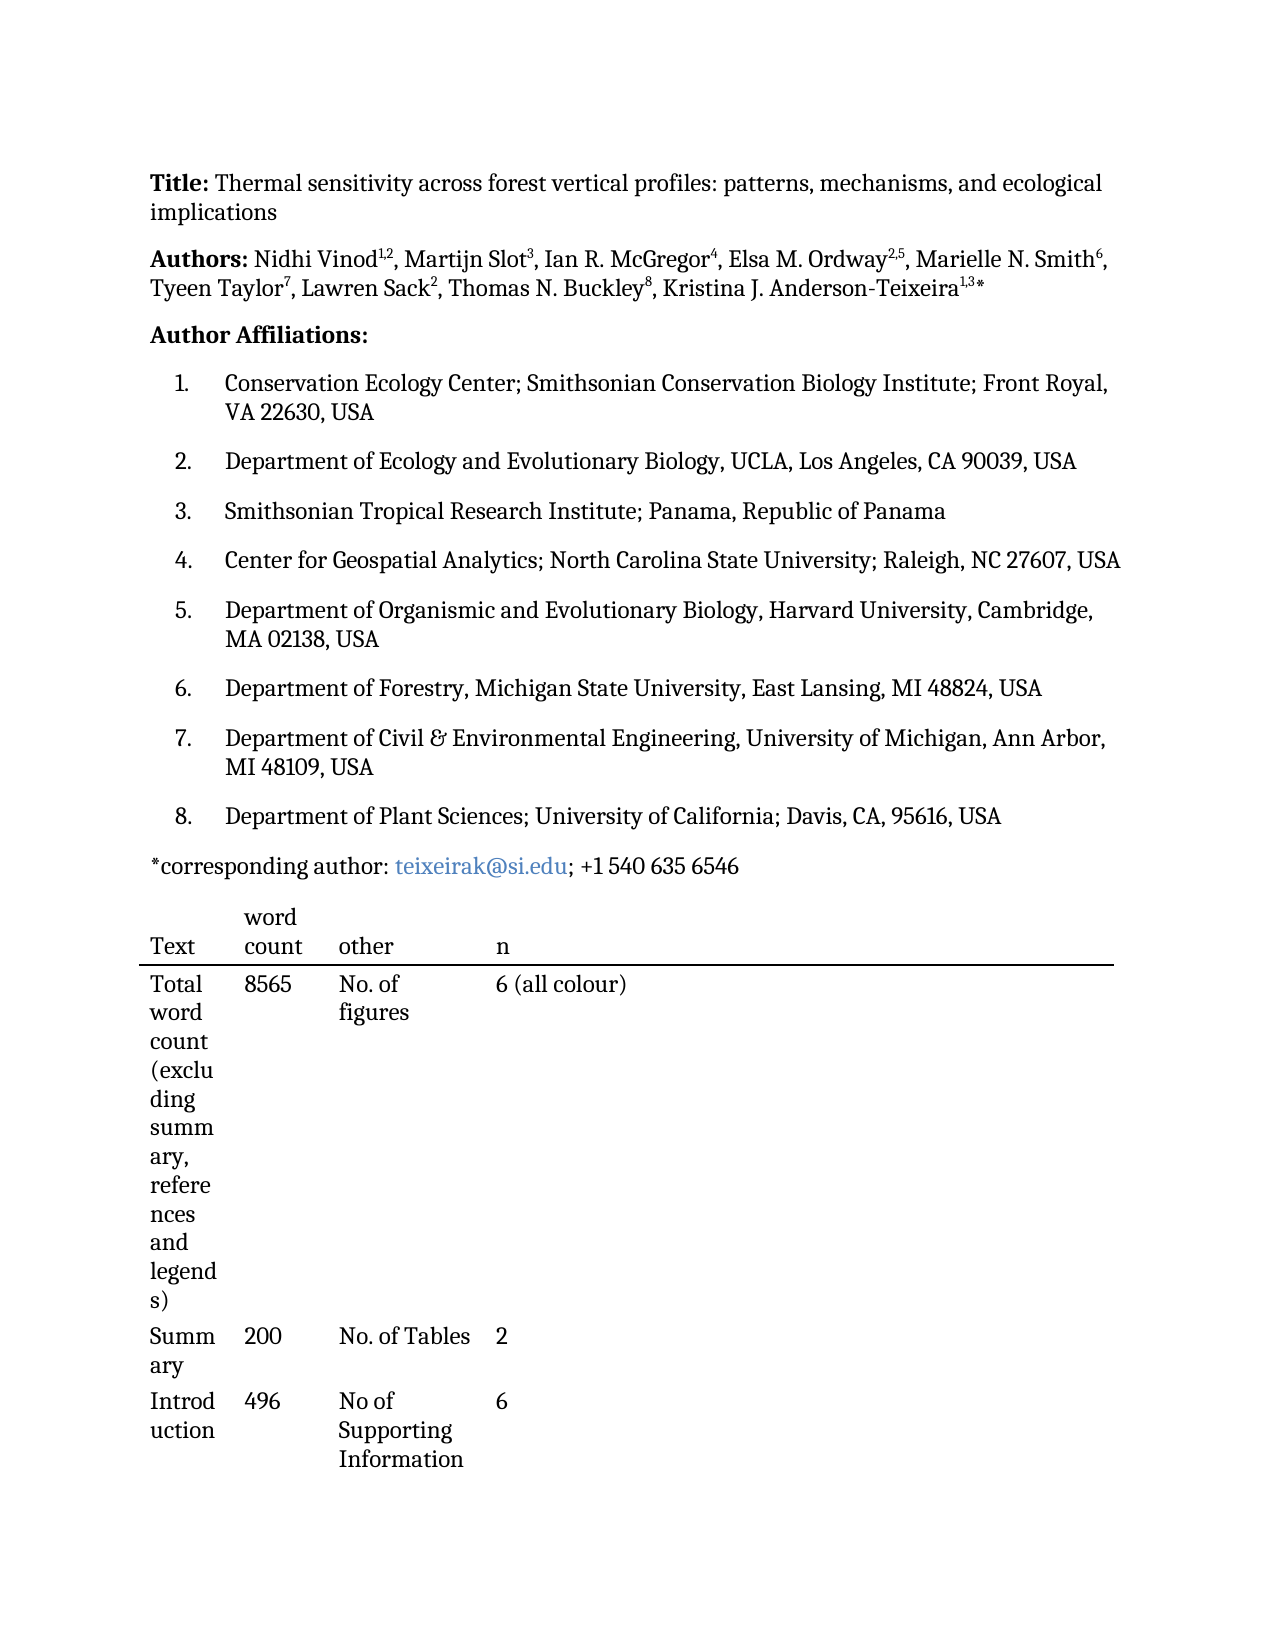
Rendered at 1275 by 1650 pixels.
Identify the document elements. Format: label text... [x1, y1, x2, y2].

table_cell 2 [485, 1318, 1114, 1383]
list Department of Forestry, Michigan State University, East Lansing, MI 48824, USA [175, 674, 1125, 703]
table_cell 6 [485, 1383, 1114, 1473]
list Department of Plant Sciences; University of California; Davis, CA, 95616, USA [175, 802, 1125, 831]
table_cell No. of figures [328, 966, 484, 1318]
table_cell Introduction [139, 1383, 233, 1473]
list Department of Civil & Environmental Engineering, University of Michigan, Ann Arbor, MI 48109, USA [175, 724, 1125, 781]
table_header Text [139, 899, 233, 964]
list Department of Organismic and Evolutionary Biology, Harvard University, Cambridge, MA 02138, USA [175, 596, 1125, 653]
table_header other [328, 899, 484, 964]
list Department of Ecology and Evolutionary Biology, UCLA, Los Angeles, CA 90039, USA [175, 447, 1125, 476]
table_cell 200 [233, 1318, 327, 1383]
list Center for Geospatial Analytics; North Carolina State University; Raleigh, NC 27607, USA [175, 546, 1125, 575]
table_header word count [233, 899, 327, 964]
table_cell 8565 [233, 966, 327, 1318]
table_cell 6 (all colour) [485, 966, 1114, 1318]
table_cell No. of Tables [328, 1318, 484, 1383]
table_cell 496 [233, 1383, 327, 1473]
text Author Affiliations: [150, 321, 1125, 350]
text Title: Thermal sensitivity across forest vertical profiles: patterns, mechanisms, and ecological implications [150, 169, 1125, 226]
list Conservation Ecology Center; Smithsonian Conservation Biology Institute; Front Royal, VA 22630, USA [175, 369, 1125, 426]
table_cell Total word count (excluding summary, references and legends) [139, 966, 233, 1318]
text Authors: Nidhi Vinod1,2, Martijn Slot3, Ian R. McGregor4, Elsa M. Ordway2,5, Marielle N. Smith6, Tyeen Taylor7, Lawren Sack2, Thomas N. Buckley8, Kristina J. Anderson-Teixeira1,3* [150, 245, 1125, 302]
list Smithsonian Tropical Research Institute; Panama, Republic of Panama [175, 497, 1125, 525]
table_header n [485, 899, 1114, 964]
text *corresponding author: teixeirak@si.edu; +1 540 635 6546 [150, 852, 1125, 880]
table_cell Summary [139, 1318, 233, 1383]
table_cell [328, 1383, 484, 1473]
